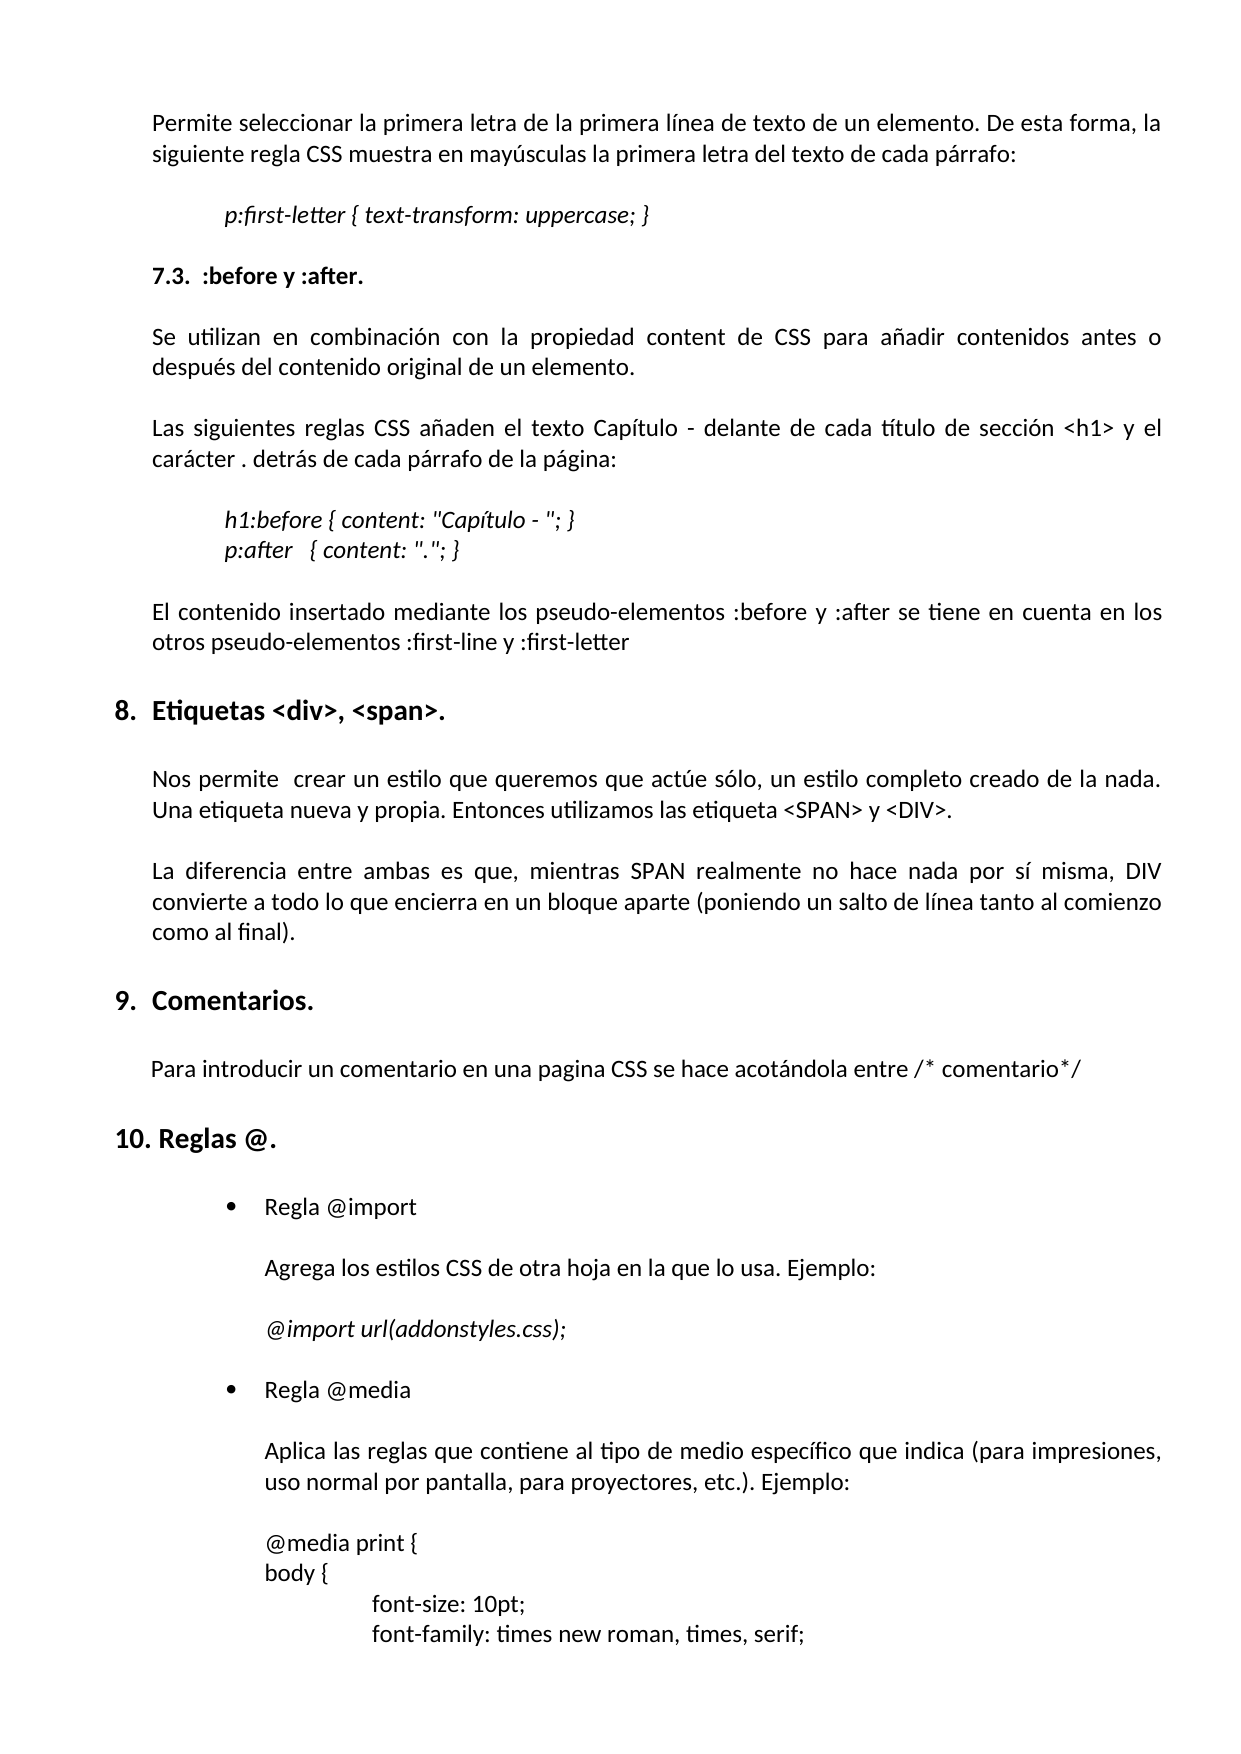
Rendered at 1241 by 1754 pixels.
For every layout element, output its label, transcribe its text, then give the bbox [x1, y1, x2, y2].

list Regla @import [227, 1191, 1163, 1221]
list 7.3. :before y :after. [152, 260, 1163, 290]
text Para introducir un comentario en una pagina CSS se hace acotándola entre /* comentario*/ [151, 1053, 1163, 1084]
list Las siguientes reglas CSS añaden el texto Capítulo - delante de cada título de sección <h1> y el carácter . detrás de cada párrafo de la página: [152, 412, 1163, 473]
list font-family: times new roman, times, serif; [152, 1618, 1163, 1649]
list Se utilizan en combinación con la propiedad content de CSS para añadir contenidos antes o después del contenido original de un elemento. [152, 321, 1163, 382]
list Etiquetas <div>, <span>. [114, 692, 1163, 728]
list body { [264, 1557, 1163, 1588]
list Agrega los estilos CSS de otra hoja en la que lo usa. Ejemplo: [264, 1252, 1163, 1282]
list h1:before { content: "Capítulo - "; } [224, 504, 1163, 534]
list Aplica las reglas que contiene al tipo de medio específico que indica (para impresiones, uso normal por pantalla, para proyectores, etc.). Ejemplo: [264, 1435, 1163, 1496]
list p:first-letter { text-transform: uppercase; } [224, 199, 1163, 229]
list Reglas @. [114, 1120, 1163, 1155]
list p:after { content: "."; } [224, 534, 1163, 565]
list @media print { [264, 1527, 1163, 1557]
list @import url(addonstyles.css); [264, 1313, 1163, 1343]
list Regla @media [227, 1374, 1163, 1404]
list Comentarios. [114, 982, 1163, 1018]
list Nos permite crear un estilo que queremos que actúe sólo, un estilo completo creado de la nada. Una etiqueta nueva y propia. Entonces utilizamos las etiqueta <SPAN> y <DIV>. [152, 763, 1163, 824]
list font-size: 10pt; [152, 1588, 1163, 1618]
list Permite seleccionar la primera letra de la primera línea de texto de un elemento. De esta forma, la siguiente regla CSS muestra en mayúsculas la primera letra del texto de cada párrafo: [152, 107, 1163, 168]
list El contenido insertado mediante los pseudo-elementos :before y :after se tiene en cuenta en los otros pseudo-elementos :first-line y :first-letter [152, 596, 1163, 657]
list La diferencia entre ambas es que, mientras SPAN realmente no hace nada por sí misma, DIV convierte a todo lo que encierra en un bloque aparte (poniendo un salto de línea tanto al comienzo como al final). [152, 855, 1163, 947]
